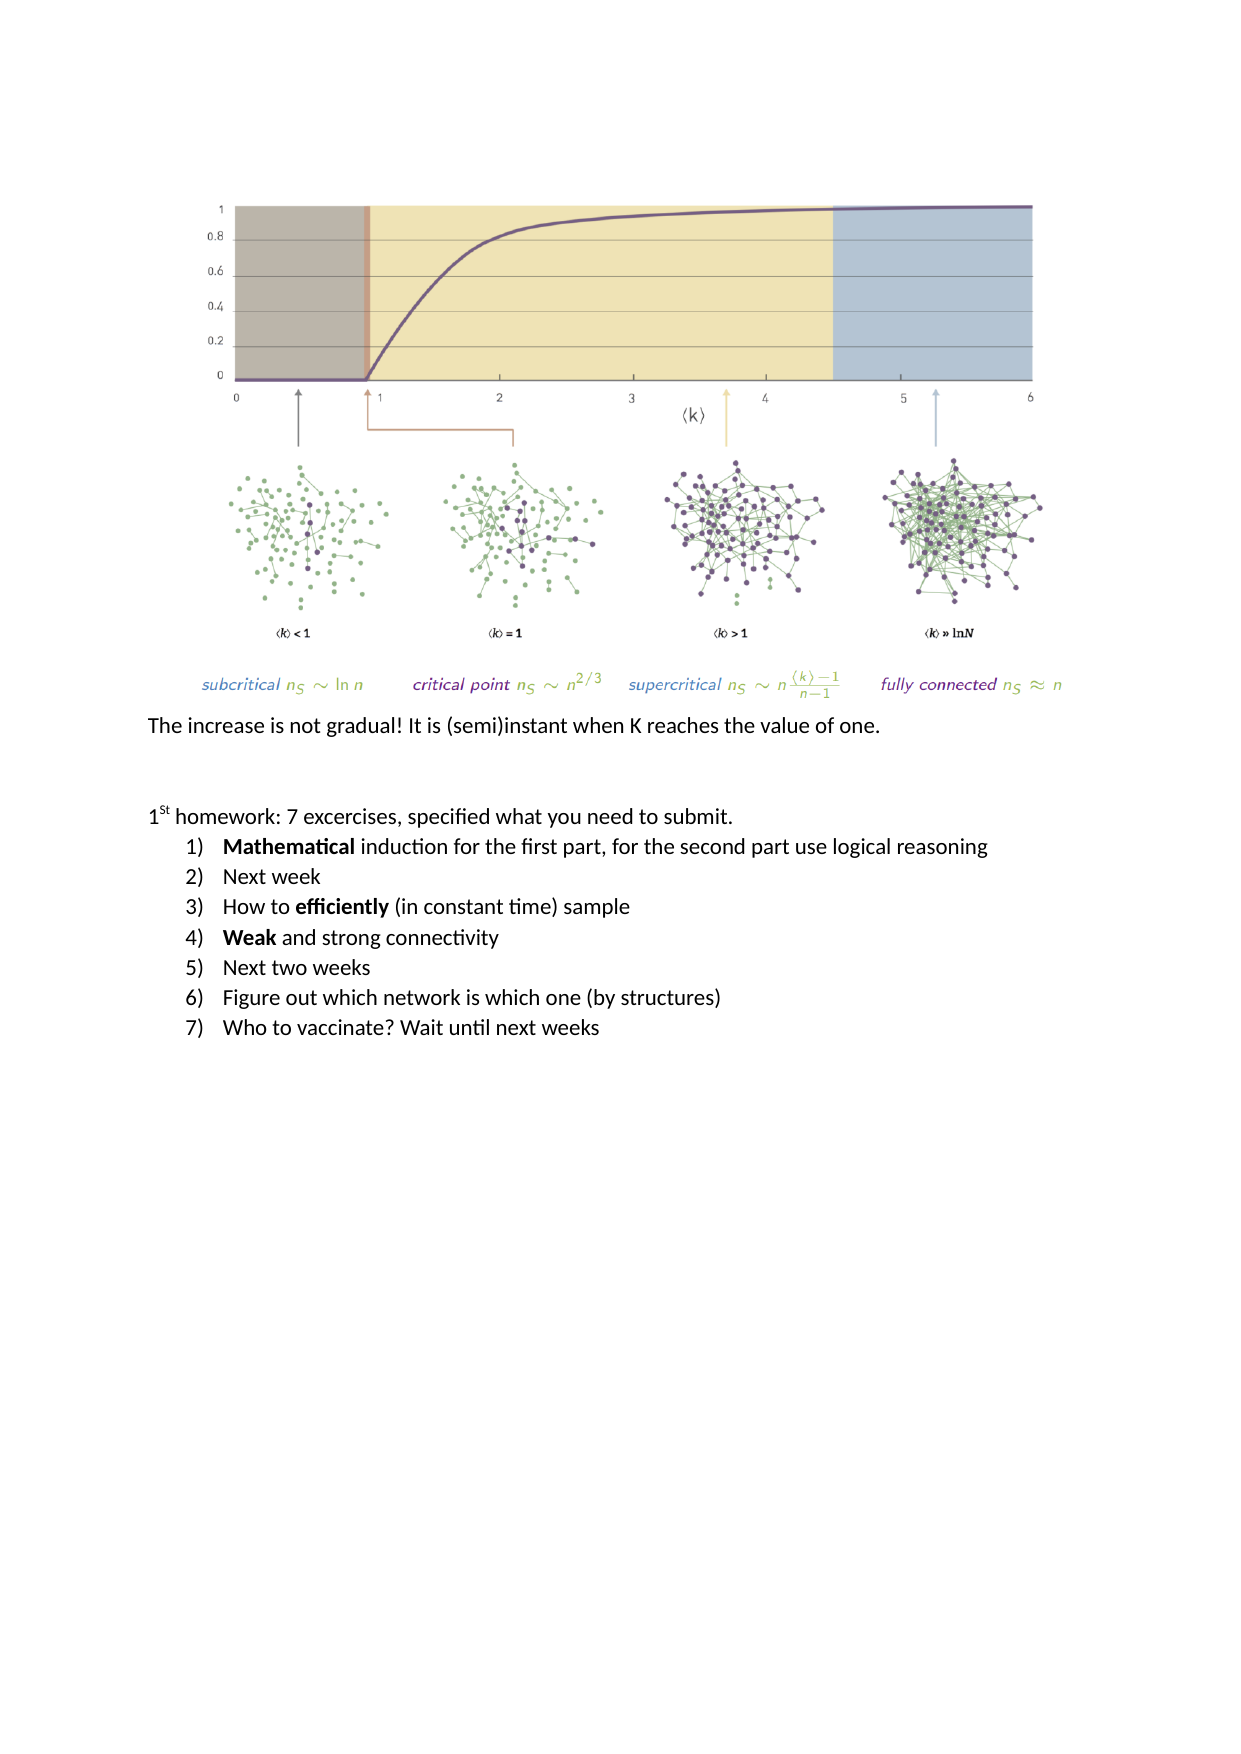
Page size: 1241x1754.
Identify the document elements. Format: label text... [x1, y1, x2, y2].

list Who to vaccinate? Wait until next weeks [185, 1013, 1093, 1041]
list 1St homework: 7 excercises, specified what you need to submit. [148, 802, 1093, 830]
list Figure out which network is which one (by structures) [185, 983, 1093, 1011]
list Mathematical induction for the first part, for the second part use logical reasoning [185, 832, 1093, 860]
list The increase is not gradual! It is (semi)instant when K reaches the value of one. [148, 711, 1093, 739]
picture [147, 177, 1093, 709]
list How to efficiently (in constant time) sample [185, 892, 1093, 921]
list Next week [185, 862, 1093, 890]
list Next two weeks [185, 953, 1093, 981]
list Weak and strong connectivity [185, 923, 1093, 951]
